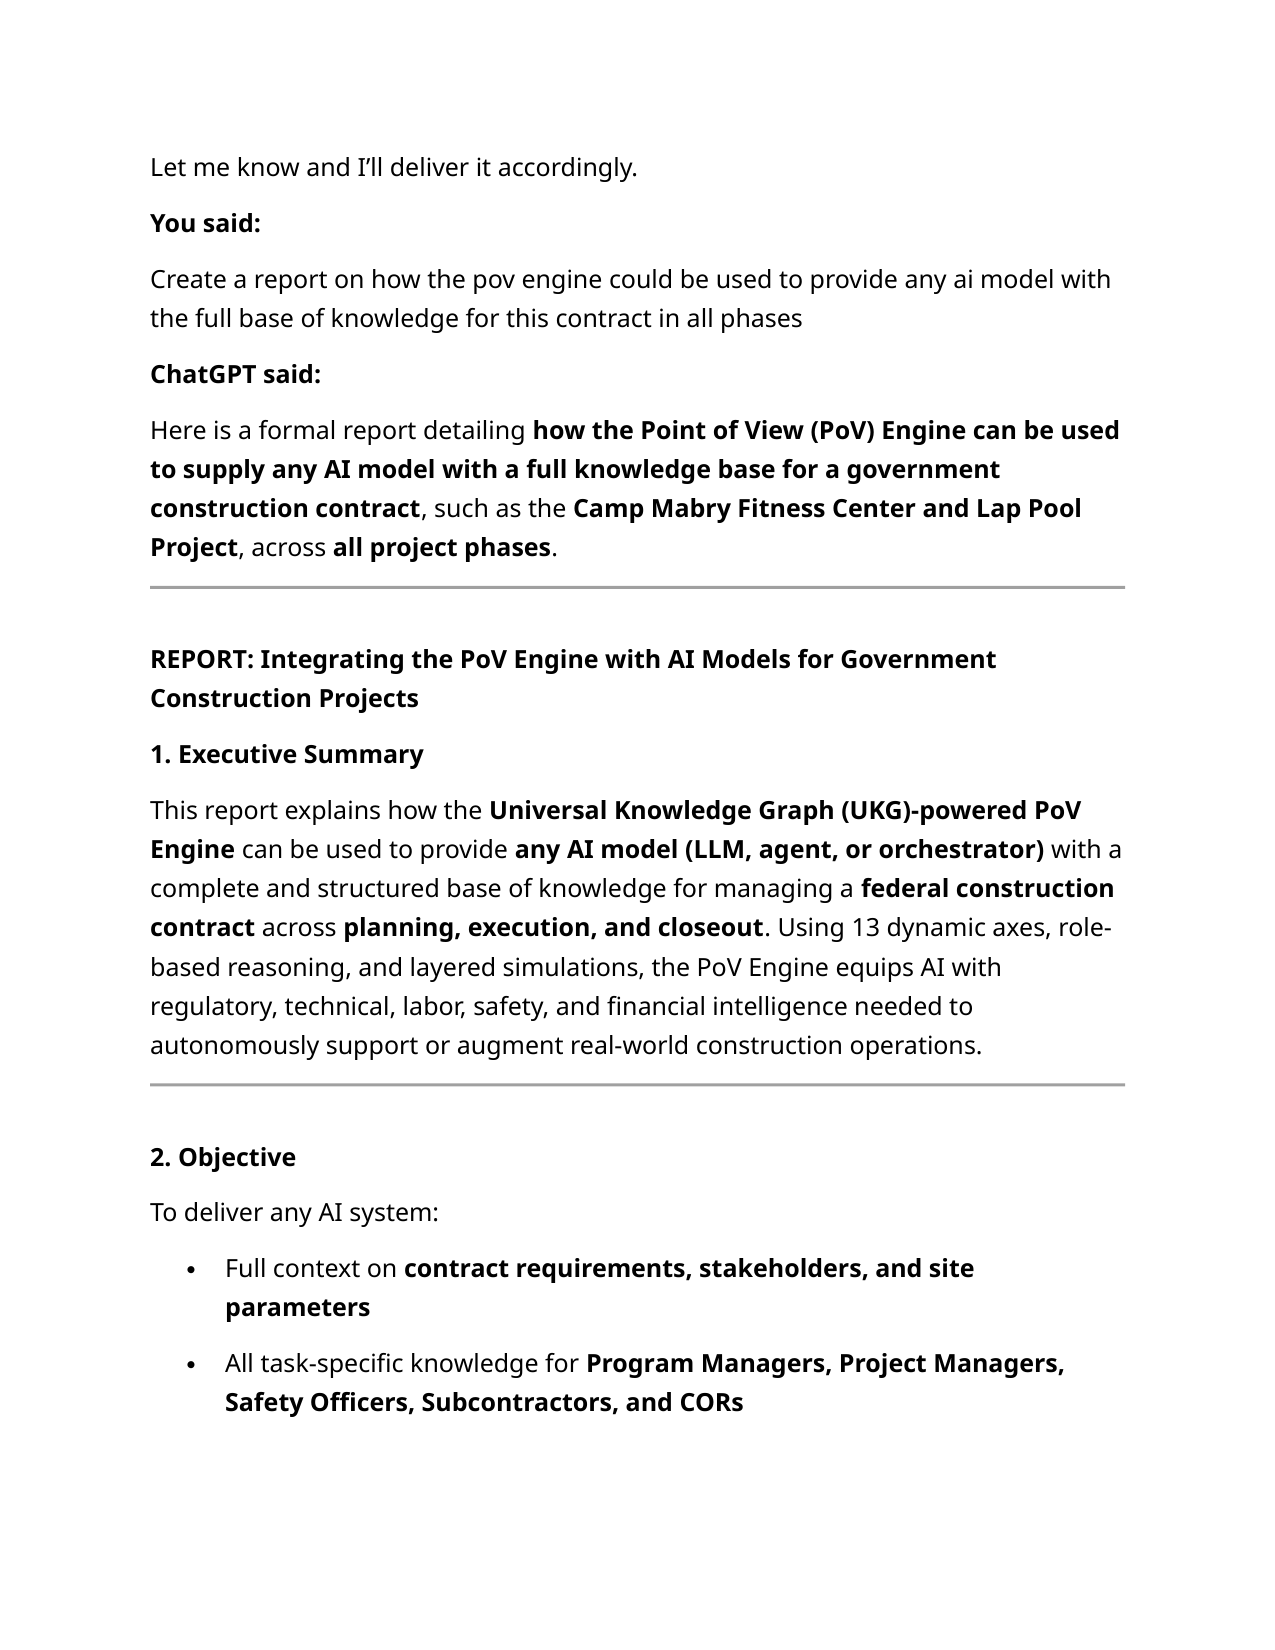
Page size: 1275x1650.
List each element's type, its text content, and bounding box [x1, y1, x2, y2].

text 2. Objective [150, 1139, 1125, 1173]
text REPORT: Integrating the PoV Engine with AI Models for Government Construction Projects [150, 642, 1125, 715]
list All task-specific knowledge for Program Managers, Project Managers, Safety Officers, Subcontractors, and CORs [187, 1346, 1125, 1419]
text Create a report on how the pov engine could be used to provide any ai model with the full base of knowledge for this contract in all phases [150, 262, 1125, 335]
text Let me know and I’ll deliver it accordingly. [150, 150, 1125, 184]
list Full context on contract requirements, stakeholders, and site parameters [187, 1251, 1125, 1324]
text 1. Executive Summary [150, 737, 1125, 771]
text Here is a formal report detailing how the Point of View (PoV) Engine can be used to supply any AI model with a full knowledge base for a government construction contract, such as the Camp Mabry Fitness Center and Lap Pool Project, across all project phases. [150, 412, 1125, 564]
text This report explains how the Universal Knowledge Graph (UKG)-powered PoV Engine can be used to provide any AI model (LLM, agent, or orchestrator) with a complete and structured base of knowledge for managing a federal construction contract across planning, execution, and closeout. Using 13 dynamic axes, role-based reasoning, and layered simulations, the PoV Engine equips AI with regulatory, technical, labor, safety, and financial intelligence needed to autonomously support or augment real-world construction operations. [150, 792, 1125, 1062]
text To deliver any AI system: [150, 1195, 1125, 1229]
text ChatGPT said: [150, 357, 1125, 391]
text You said: [150, 206, 1125, 240]
